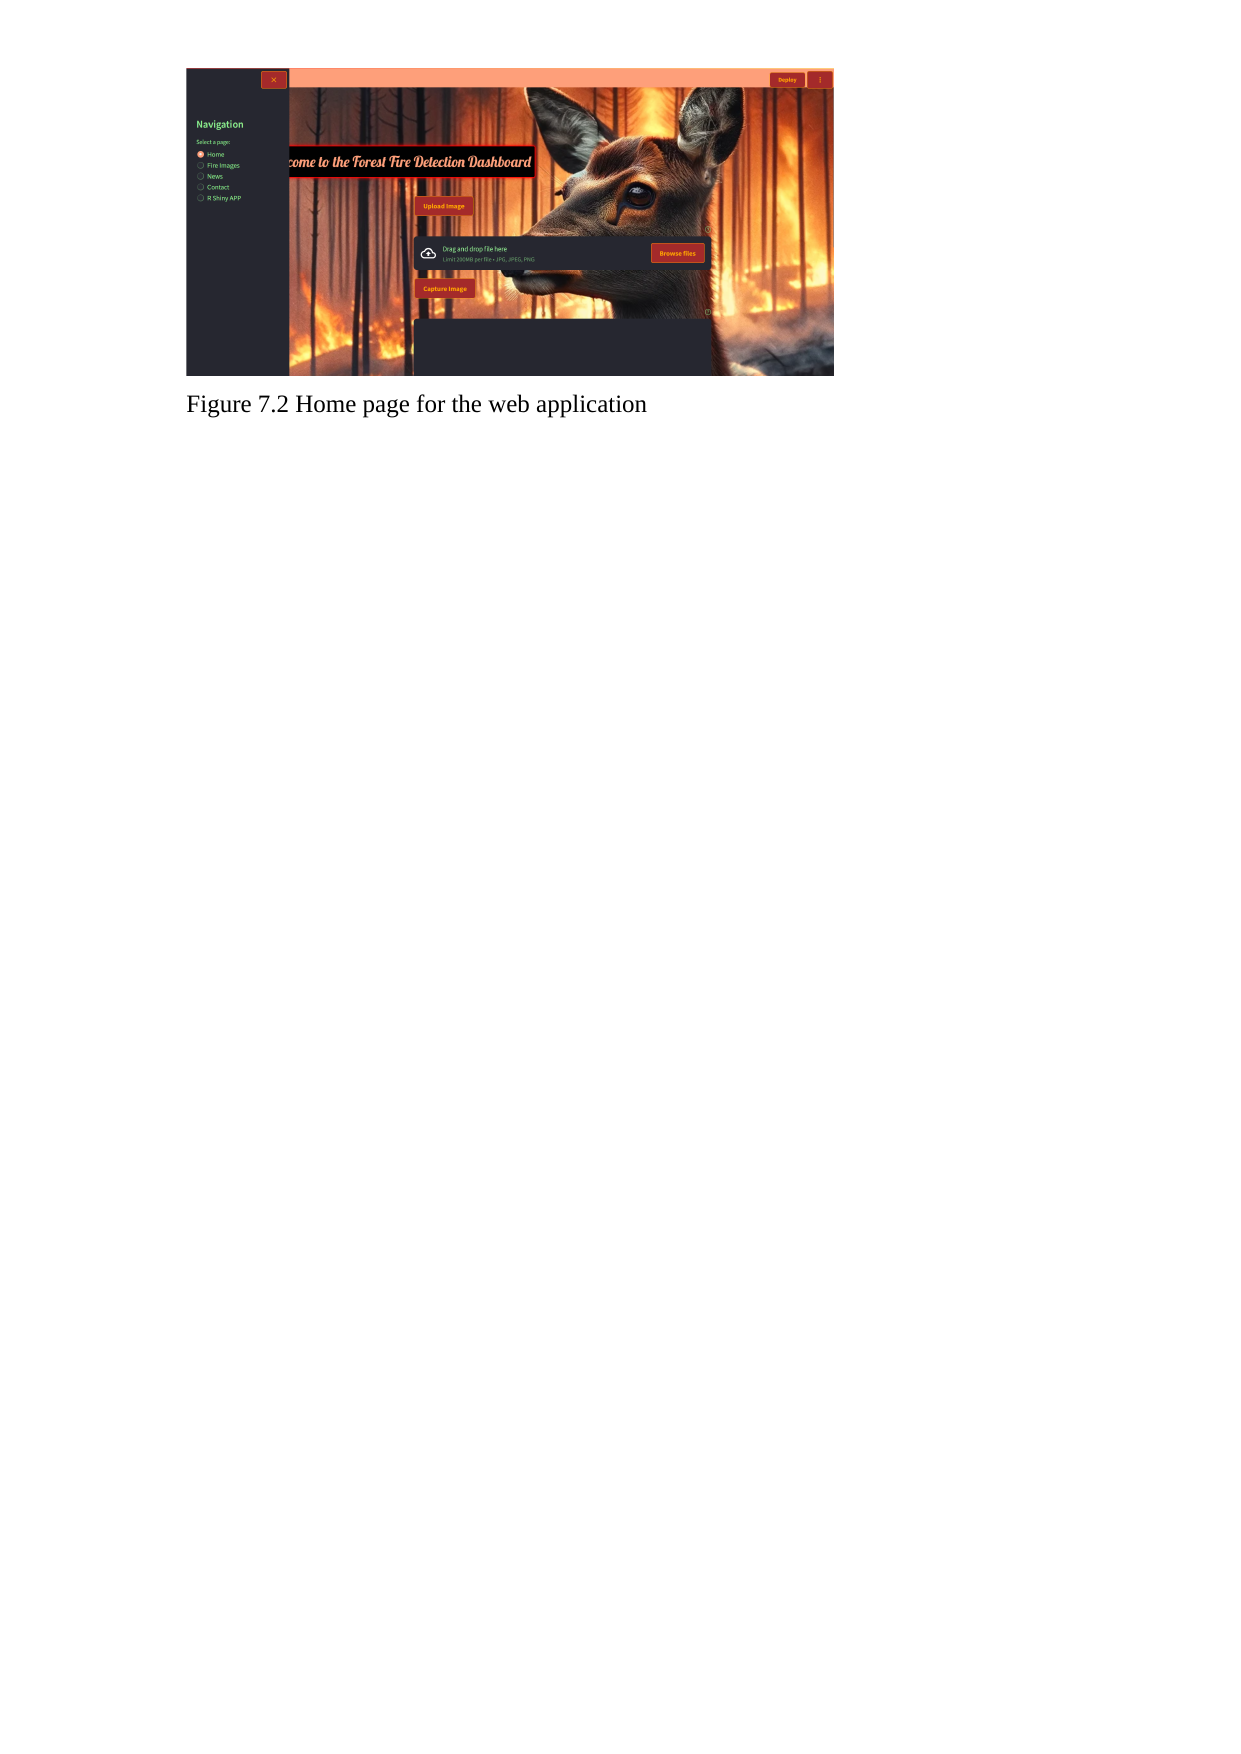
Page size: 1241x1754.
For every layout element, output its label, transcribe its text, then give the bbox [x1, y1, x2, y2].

text Figure 7.2 Home page for the web application [180, 389, 1165, 418]
picture [186, 68, 834, 376]
